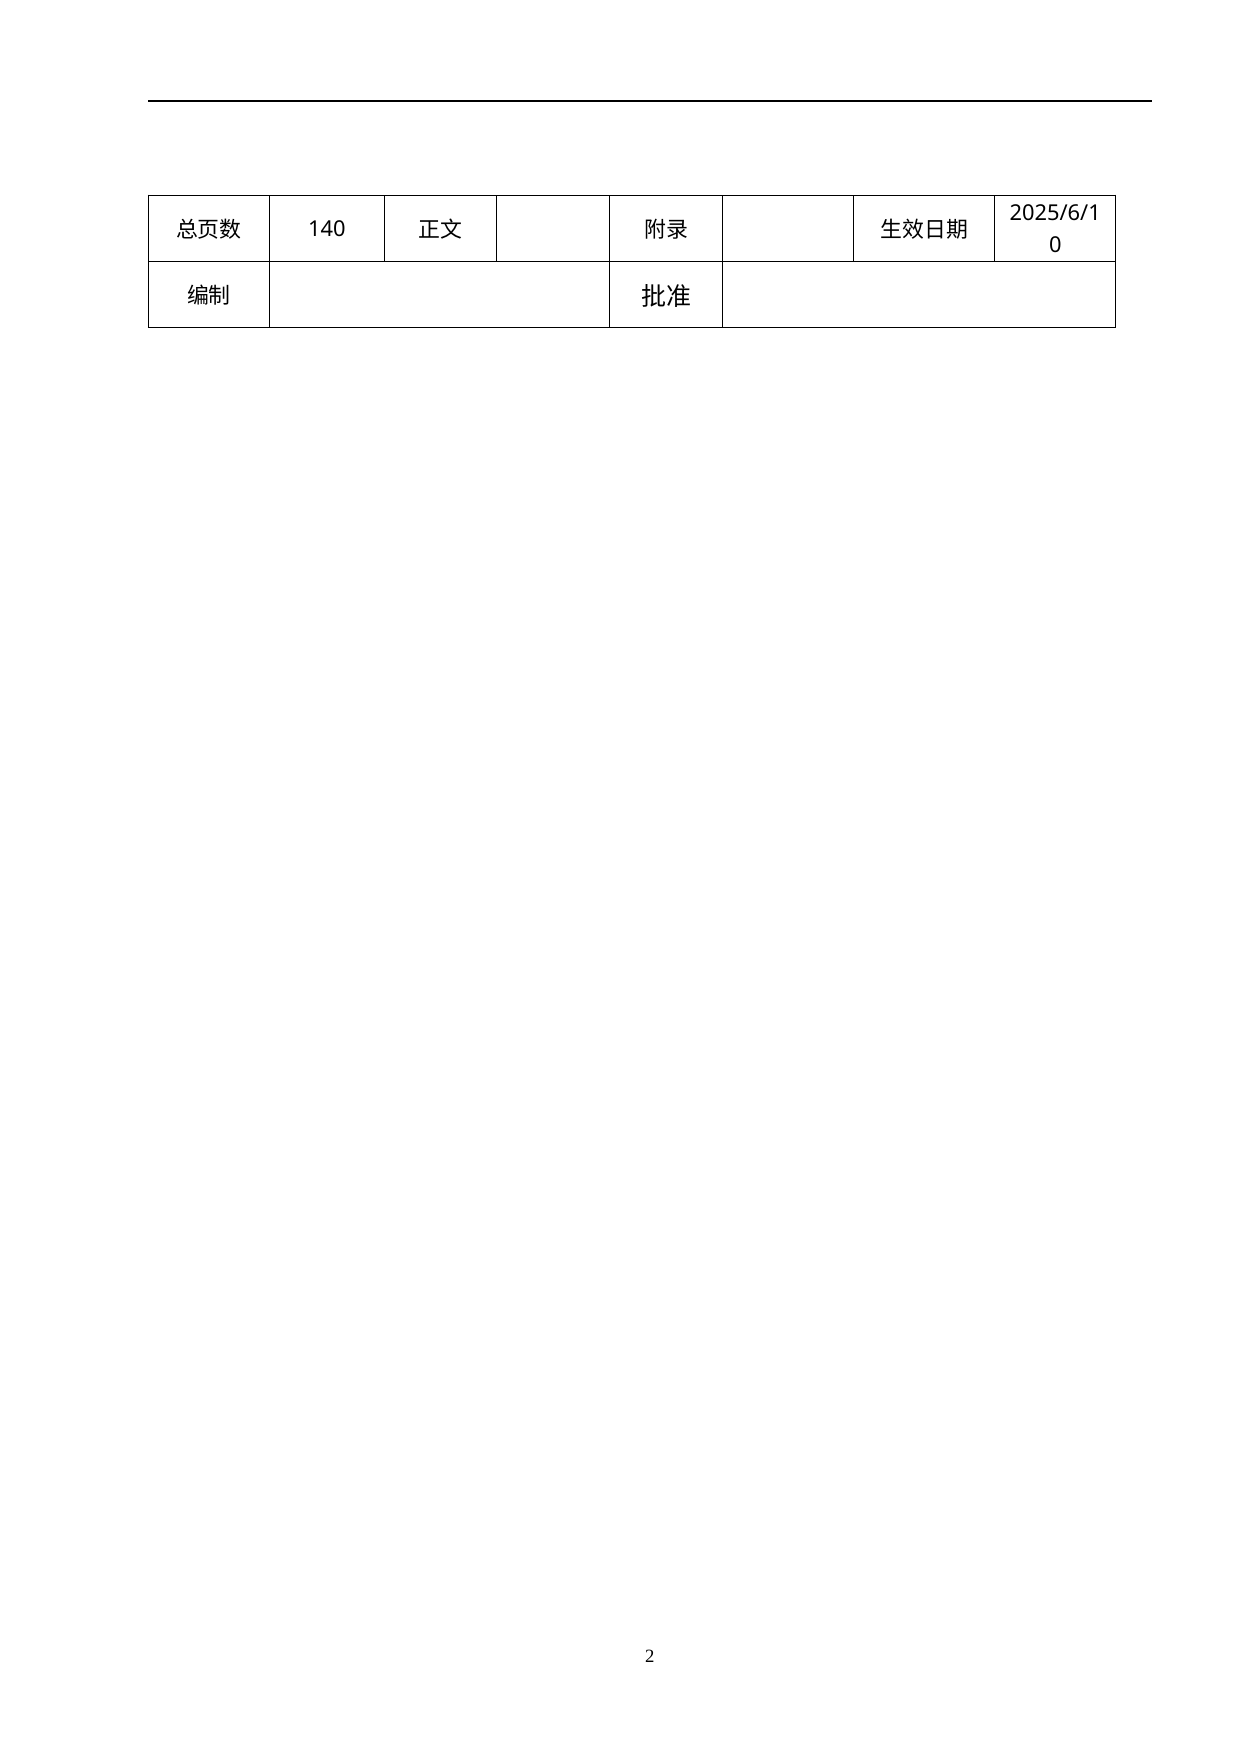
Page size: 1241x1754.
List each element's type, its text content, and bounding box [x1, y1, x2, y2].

table_header 正文 [385, 196, 496, 261]
table_cell [270, 262, 609, 327]
table_header 生效日期 [854, 196, 994, 261]
table_header 140 [270, 196, 384, 261]
table_header 2025/6/10 [995, 196, 1115, 261]
table_header [723, 196, 853, 261]
table_header [497, 196, 609, 261]
table_cell 批准 [610, 262, 722, 327]
table_header 总页数 [149, 196, 269, 261]
table_cell 编制 [149, 262, 269, 327]
table_cell [723, 262, 1115, 327]
table_header 附录 [610, 196, 722, 261]
